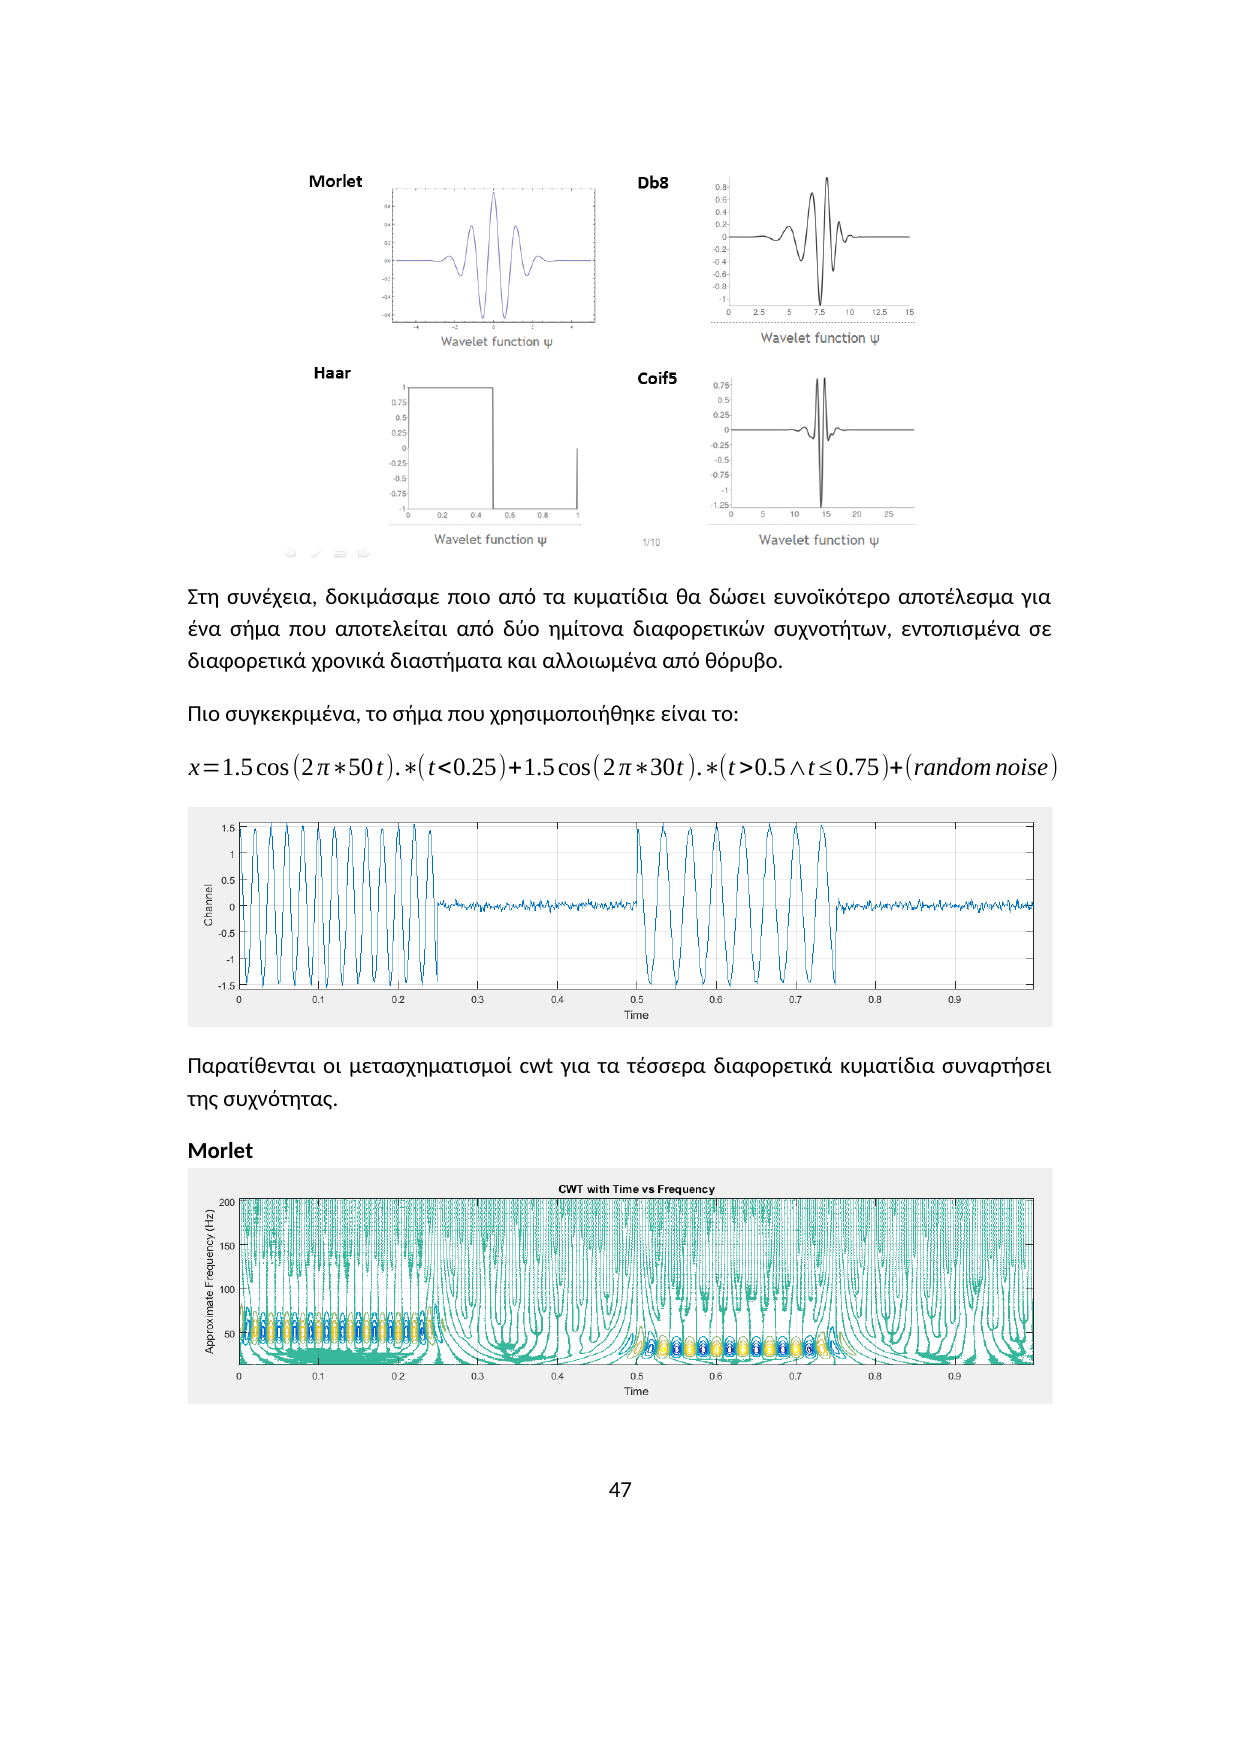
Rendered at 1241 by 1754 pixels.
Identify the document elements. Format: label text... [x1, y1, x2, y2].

picture [187, 1168, 1053, 1404]
text Morlet [187, 1137, 1053, 1168]
text Παρατίθενται οι μετασχηματισμοί cwt για τα τέσσερα διαφορετικά κυματίδια συναρτήσει της συχνότητας. [187, 1051, 1053, 1112]
text Πιο συγκεκριμένα, το σήμα που χρησιμοποιήθηκε είναι το: [187, 699, 1053, 727]
text Στη συνέχεια, δοκιμάσαμε ποιο από τα κυματίδια θα δώσει ευνοϊκότερο αποτέλεσμα για ένα σήμα που αποτελείται από δύο ημίτονα διαφορετικών συχνοτήτων, εντοπισμένα σε διαφορετικά χρονικά διαστήματα και αλλοιωμένα από θόρυβο. [187, 582, 1053, 674]
picture [187, 807, 1053, 1027]
picture [285, 150, 955, 558]
